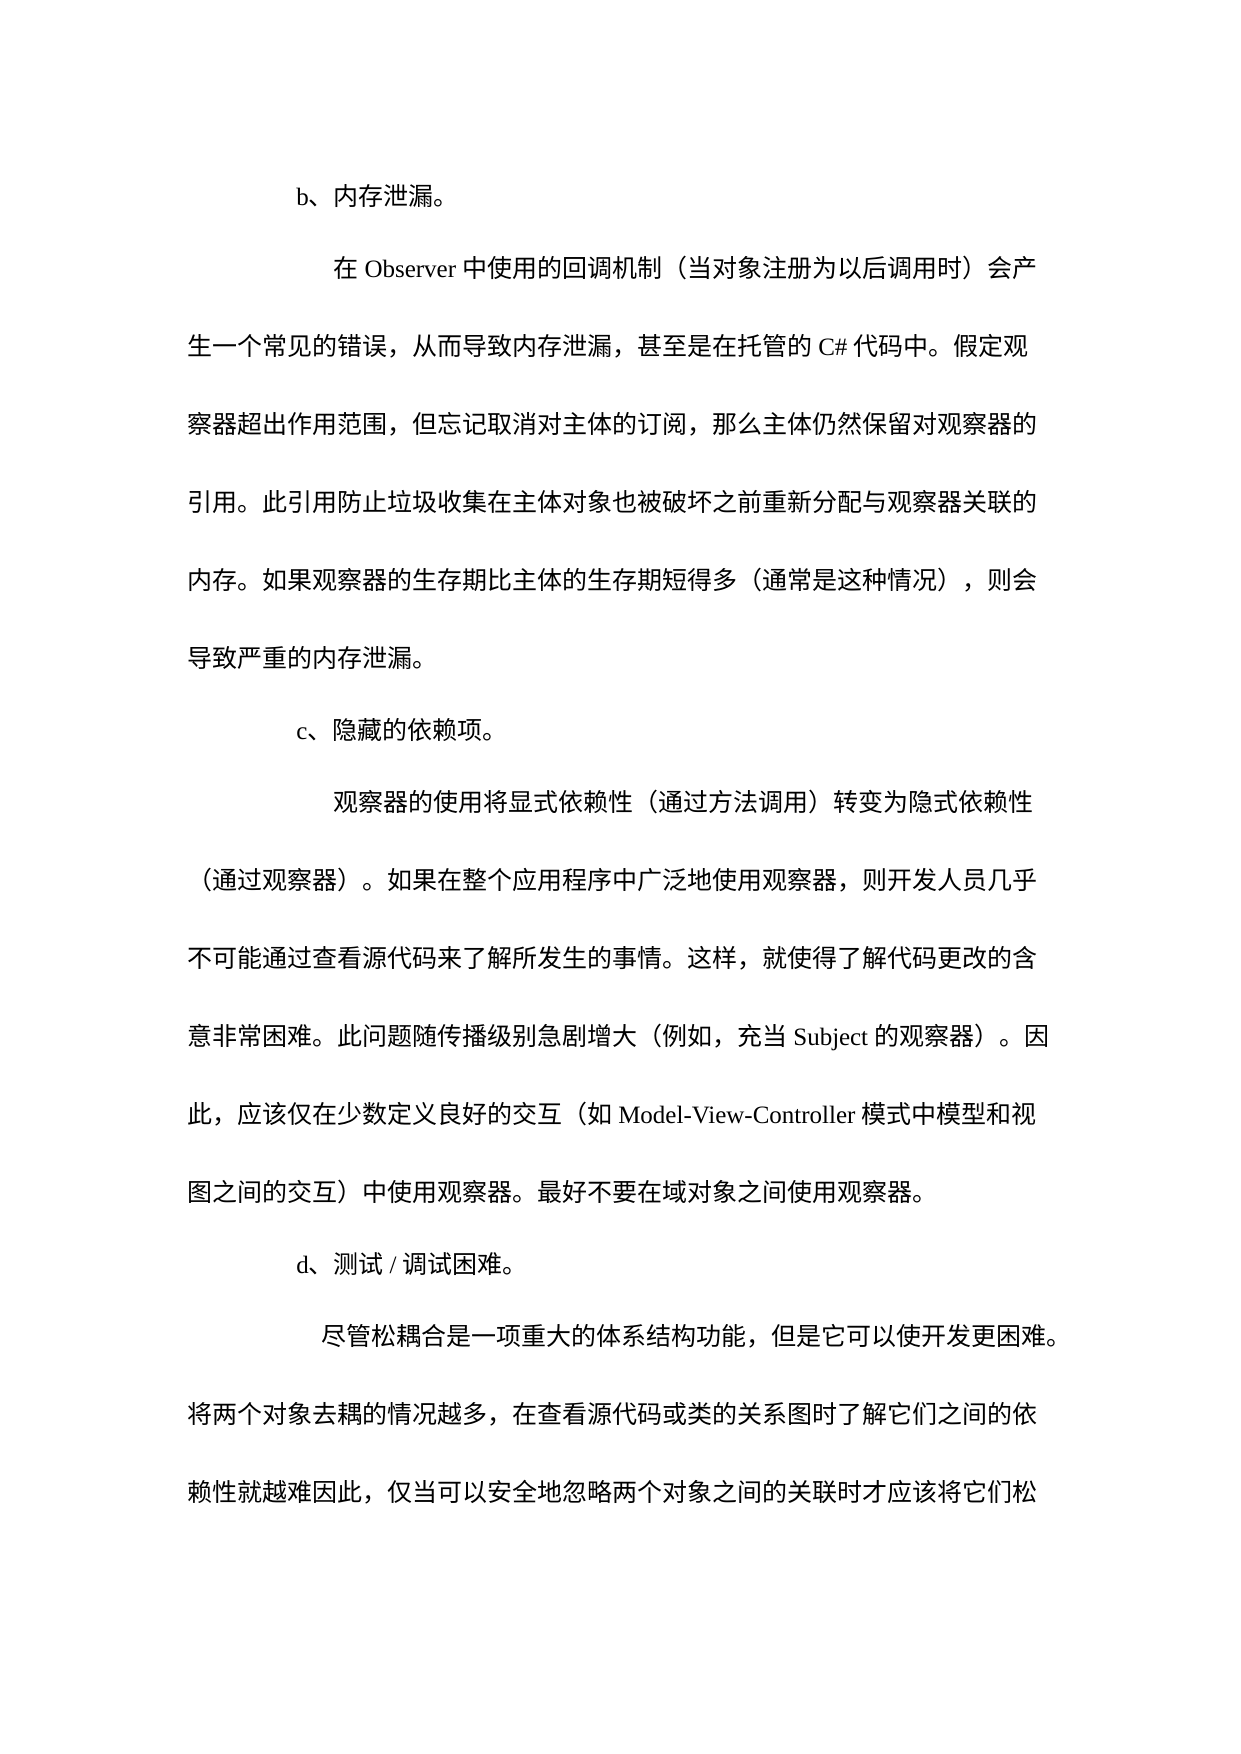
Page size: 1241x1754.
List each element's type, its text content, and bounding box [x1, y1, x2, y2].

text 观察器的使用将显式依赖性（通过方法调用）转变为隐式依赖性（通过观察器）。如果在整个应用程序中广泛地使用观察器，则开发人员几乎不可能通过查看源代码来了解所发生的事情。这样，就使得了解代码更改的含意非常困难。此问题随传播级别急剧增大（例如，充当 Subject 的观察器）。因此，应该仅在少数定义良好的交互（如 Model-View-Controller 模式中模型和视图之间的交互）中使用观察器。最好不要在域对象之间使用观察器。 [187, 768, 1053, 1223]
text c、隐藏的依赖项。 [187, 696, 1053, 761]
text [187, 1302, 1053, 1523]
text 在 Observer 中使用的回调机制（当对象注册为以后调用时）会产生一个常见的错误，从而导致内存泄漏，甚至是在托管的 C# 代码中。假定观察器超出作用范围，但忘记取消对主体的订阅，那么主体仍然保留对观察器的引用。此引用防止垃圾收集在主体对象也被破坏之前重新分配与观察器关联的内存。如果观察器的生存期比主体的生存期短得多（通常是这种情况），则会导致严重的内存泄漏。 [187, 234, 1053, 689]
text d、测试 / 调试困难。 [187, 1230, 1053, 1295]
text b、内存泄漏。 [187, 162, 1053, 227]
